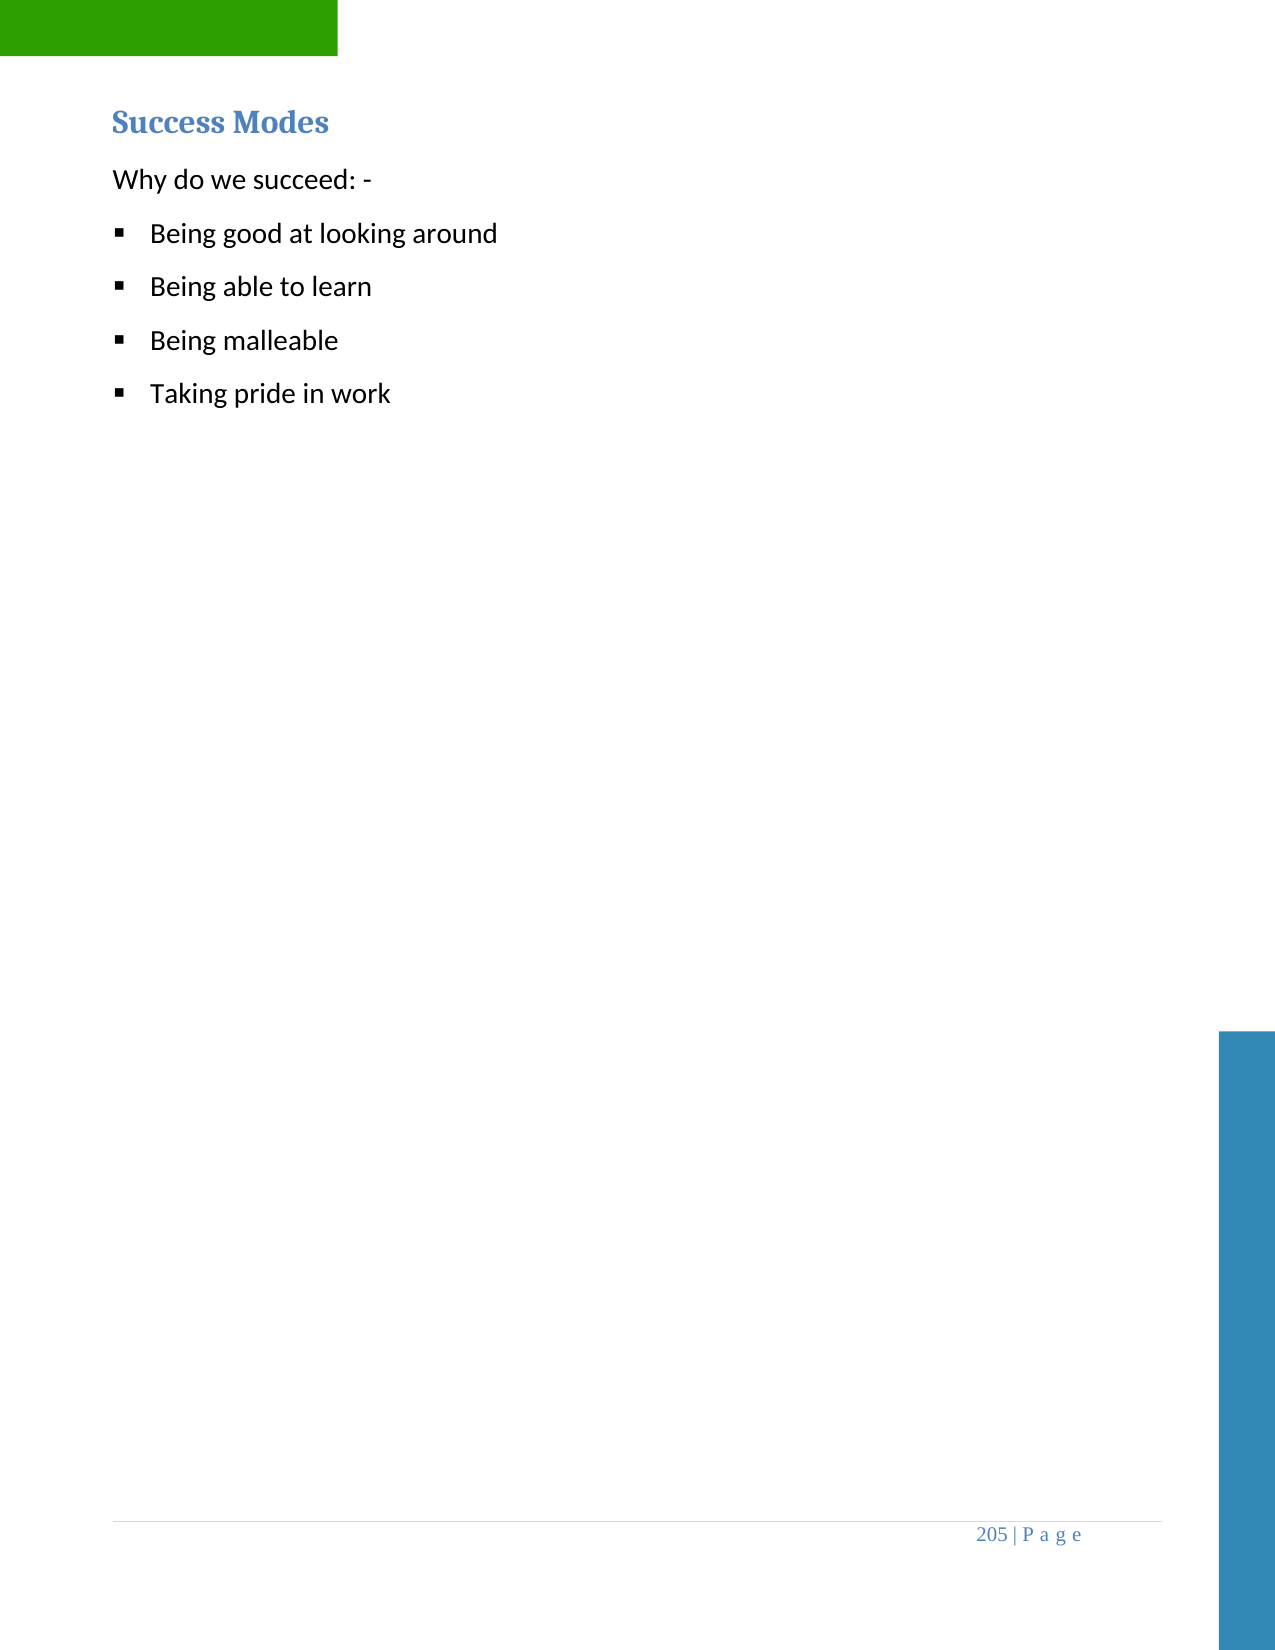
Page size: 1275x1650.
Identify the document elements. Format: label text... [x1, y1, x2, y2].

text Success Modes [112, 104, 1162, 142]
list Being good at looking around [112, 215, 1162, 250]
list Being malleable [112, 322, 1162, 357]
text Why do we succeed: - [112, 161, 1162, 197]
list Taking pride in work [112, 375, 1162, 411]
list Being able to learn [112, 268, 1162, 304]
